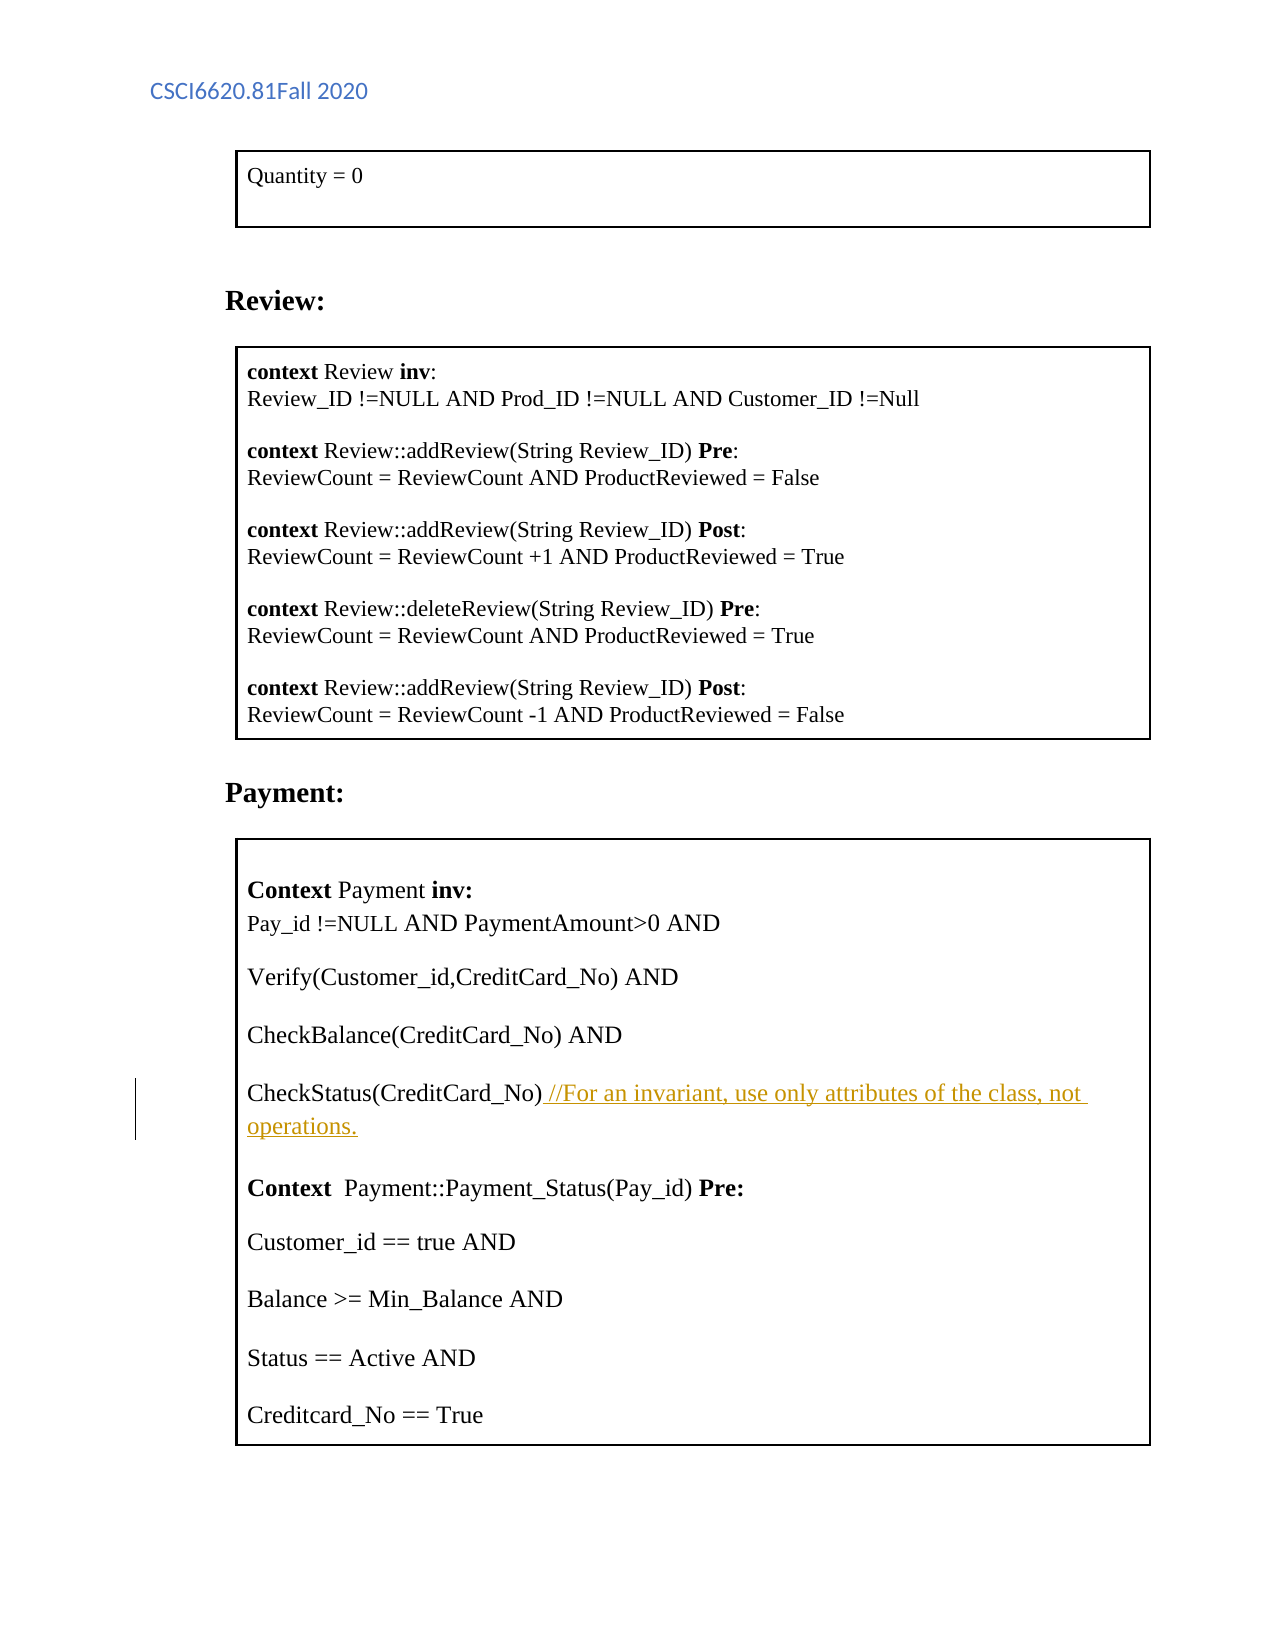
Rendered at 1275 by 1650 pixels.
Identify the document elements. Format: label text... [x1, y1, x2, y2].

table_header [238, 840, 1149, 1444]
table_header context Review inv: Review_ID !=NULL AND Prod_ID !=NULL AND Customer_ID !=Null context Review::addReview(String Review_ID) Pre: ReviewCount = ReviewCount AND ProductReviewed = False context Review::addReview(String Review_ID) Post: ReviewCount = ReviewCount +1 AND ProductReviewed = True context Review::deleteReview(String Review_ID) Pre: ReviewCount = ReviewCount AND ProductReviewed = True context Review::addReview(String Review_ID) Post: ReviewCount = ReviewCount -1 AND ProductReviewed = False [238, 348, 1149, 738]
text Payment: [150, 775, 1125, 808]
text Review: [150, 283, 1125, 316]
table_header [238, 152, 1149, 226]
